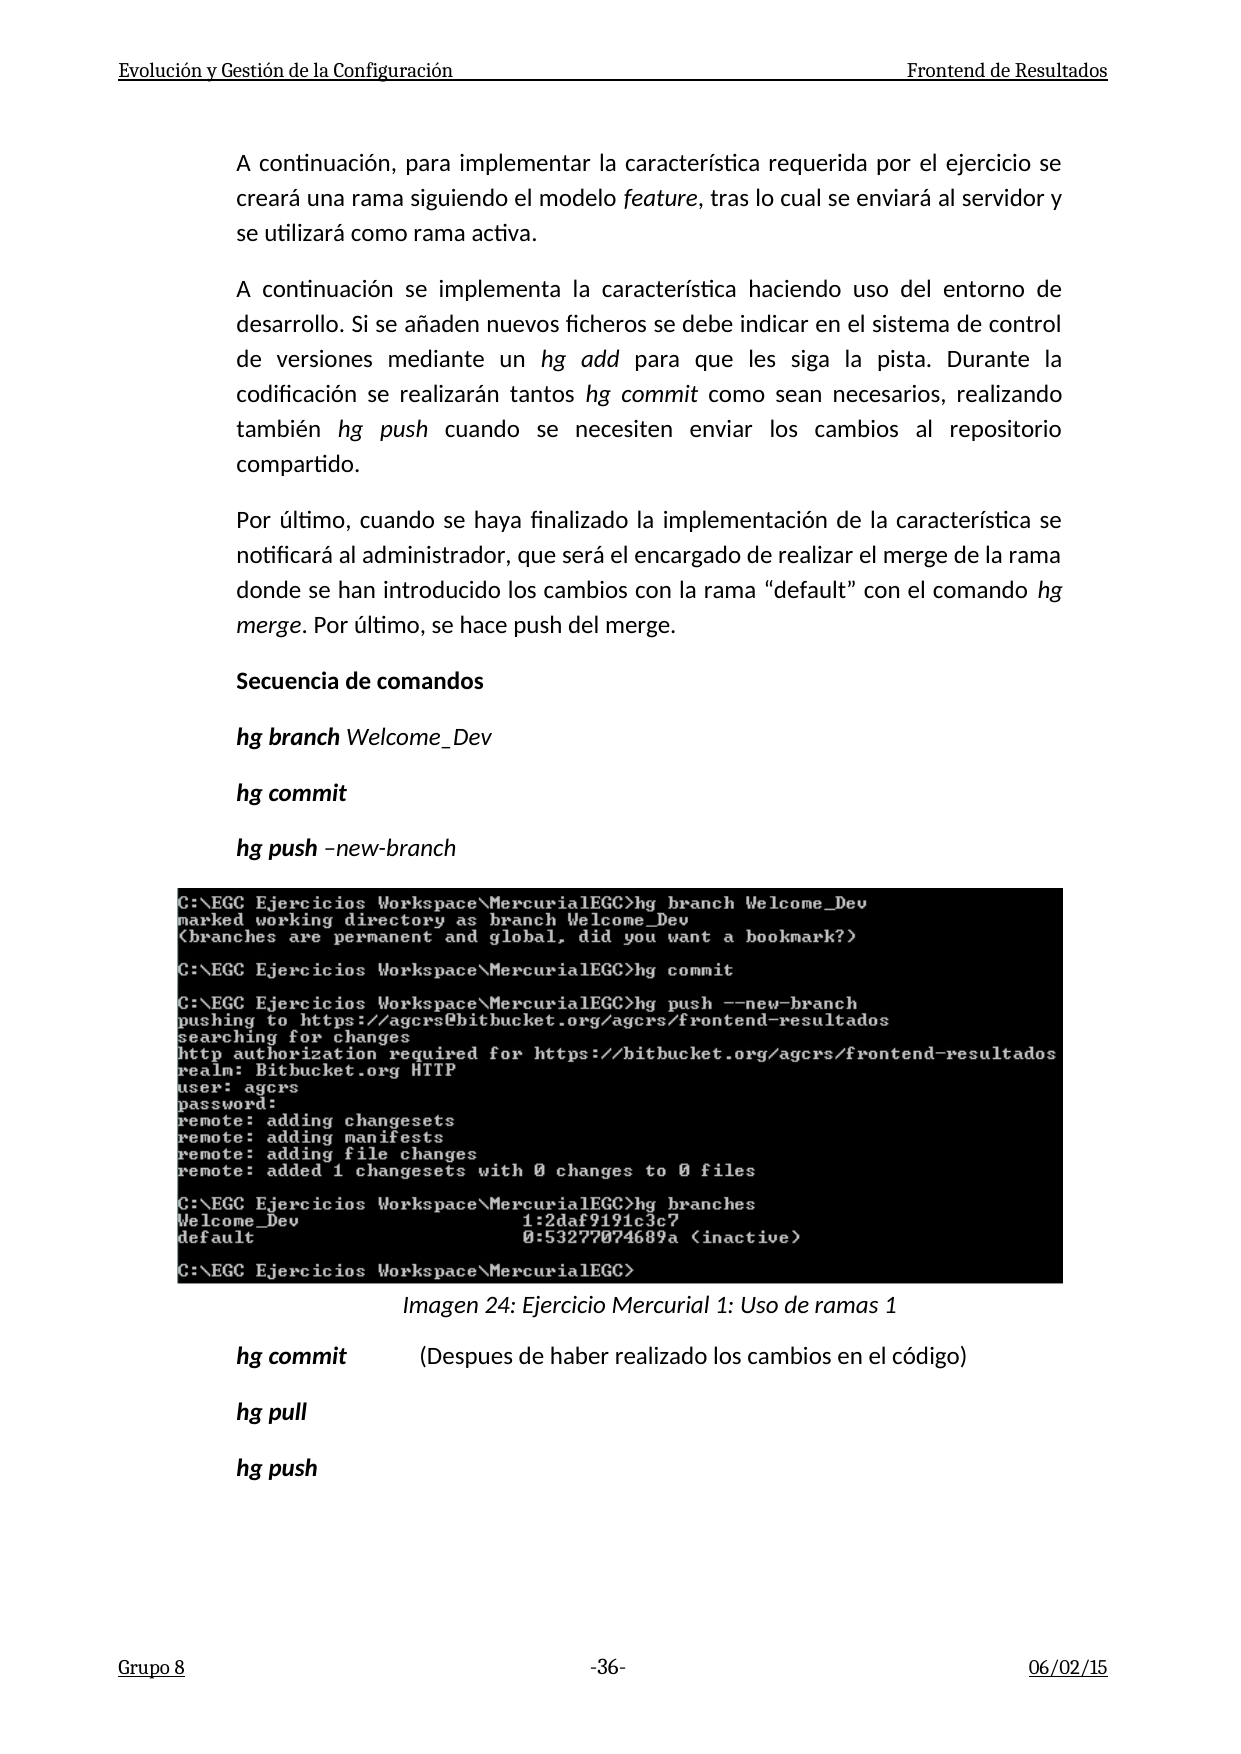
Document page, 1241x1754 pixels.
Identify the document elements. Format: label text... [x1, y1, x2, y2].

text A continuación se implementa la característica haciendo uso del entorno de desarrollo. Si se añaden nuevos ficheros se debe indicar en el sistema de control de versiones mediante un hg add para que les siga la pista. Durante la codificación se realizarán tantos hg commit como sean necesarios, realizando también hg push cuando se necesiten enviar los cambios al repositorio compartido. [236, 273, 1063, 479]
text A continuación, para implementar la característica requerida por el ejercicio se creará una rama siguiendo el modelo feature, tras lo cual se enviará al servidor y se utilizará como rama activa. [236, 148, 1063, 248]
text Por último, cuando se haya finalizado la implementación de la característica se notificará al administrador, que será el encargado de realizar el merge de la rama donde se han introducido los cambios con la rama “default” con el comando hg merge. Por último, se hace push del merge. [236, 504, 1063, 640]
text hg branch Welcome_Dev [236, 721, 1063, 751]
text hg push –new-branch [236, 833, 1063, 863]
text Imagen 24: Ejercicio Mercurial 1: Uso de ramas 1 [236, 1289, 1063, 1319]
text hg push [236, 1452, 1063, 1482]
picture [177, 888, 1063, 1285]
text Secuencia de comandos [236, 665, 1063, 696]
text hg commit [236, 777, 1063, 807]
text hg pull [236, 1396, 1063, 1427]
text hg commit (Despues de haber realizado los cambios en el código) [236, 1340, 1063, 1371]
